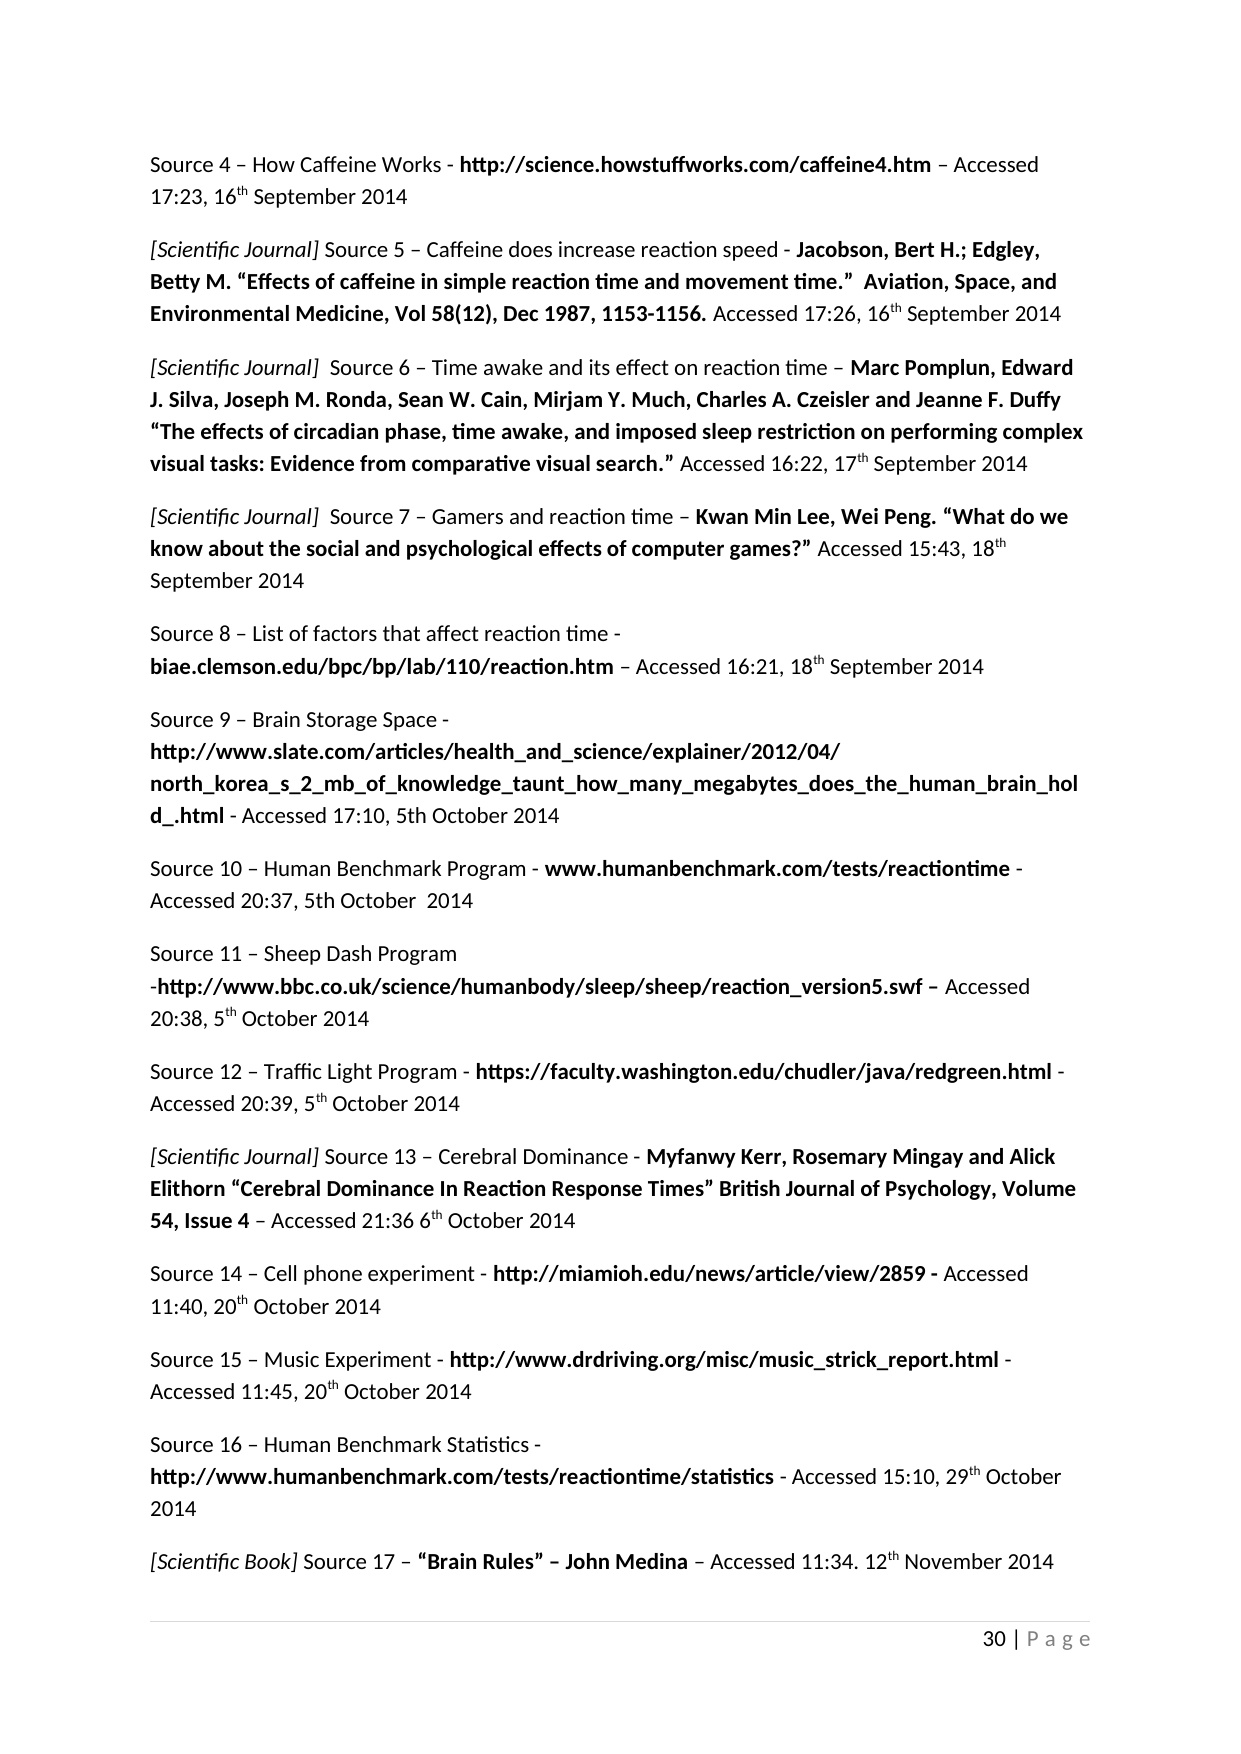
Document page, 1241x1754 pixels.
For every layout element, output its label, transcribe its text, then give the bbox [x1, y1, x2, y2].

text [Scientific Book] Source 17 – “Brain Rules” – John Medina – Accessed 11:34. 12th November 2014 [150, 1547, 1090, 1575]
text Source 9 – Brain Storage Space - http://www.slate.com/articles/health_and_science/explainer/2012/04/north_korea_s_2_mb_of_knowledge_taunt_how_many_megabytes_does_the_human_brain_hold_.html - Accessed 17:10, 5th October 2014 [150, 705, 1090, 829]
text Source 15 – Music Experiment - http://www.drdriving.org/misc/music_strick_report.html - Accessed 11:45, 20th October 2014 [150, 1345, 1090, 1405]
text Source 4 – How Caffeine Works - http://science.howstuffworks.com/caffeine4.htm – Accessed 17:23, 16th September 2014 [150, 150, 1090, 210]
text [Scientific Journal] Source 13 – Cerebral Dominance - Myfanwy Kerr, Rosemary Mingay and Alick Elithorn “Cerebral Dominance In Reaction Response Times” British Journal of Psychology, Volume 54, Issue 4 – Accessed 21:36 6th October 2014 [150, 1142, 1090, 1234]
text Source 8 – List of factors that affect reaction time - biae.clemson.edu/bpc/bp/lab/110/reaction.htm – Accessed 16:21, 18th September 2014 [150, 619, 1090, 680]
text Source 16 – Human Benchmark Statistics - http://www.humanbenchmark.com/tests/reactiontime/statistics - Accessed 15:10, 29th October 2014 [150, 1430, 1090, 1522]
text Source 12 – Traffic Light Program - https://faculty.washington.edu/chudler/java/redgreen.html - Accessed 20:39, 5th October 2014 [150, 1057, 1090, 1117]
text [Scientific Journal] Source 6 – Time awake and its effect on reaction time – Marc Pomplun, Edward J. Silva, Joseph M. Ronda, Sean W. Cain, Mirjam Y. Much, Charles A. Czeisler and Jeanne F. Duffy “The effects of circadian phase, time awake, and imposed sleep restriction on performing complex visual tasks: Evidence from comparative visual search.” Accessed 16:22, 17th September 2014 [150, 353, 1090, 477]
text Source 14 – Cell phone experiment - http://miamioh.edu/news/article/view/2859 - Accessed 11:40, 20th October 2014 [150, 1259, 1090, 1320]
text Source 10 – Human Benchmark Program - www.humanbenchmark.com/tests/reactiontime - Accessed 20:37, 5th October 2014 [150, 854, 1090, 914]
text Source 11 – Sheep Dash Program -http://www.bbc.co.uk/science/humanbody/sleep/sheep/reaction_version5.swf – Accessed 20:38, 5th October 2014 [150, 939, 1090, 1032]
text [Scientific Journal] Source 5 – Caffeine does increase reaction speed - Jacobson, Bert H.; Edgley, Betty M. “Effects of caffeine in simple reaction time and movement time.” Aviation, Space, and Environmental Medicine, Vol 58(12), Dec 1987, 1153-1156. Accessed 17:26, 16th September 2014 [150, 235, 1090, 328]
text [Scientific Journal] Source 7 – Gamers and reaction time – Kwan Min Lee, Wei Peng. “What do we know about the social and psychological effects of computer games?” Accessed 15:43, 18th September 2014 [150, 502, 1090, 594]
